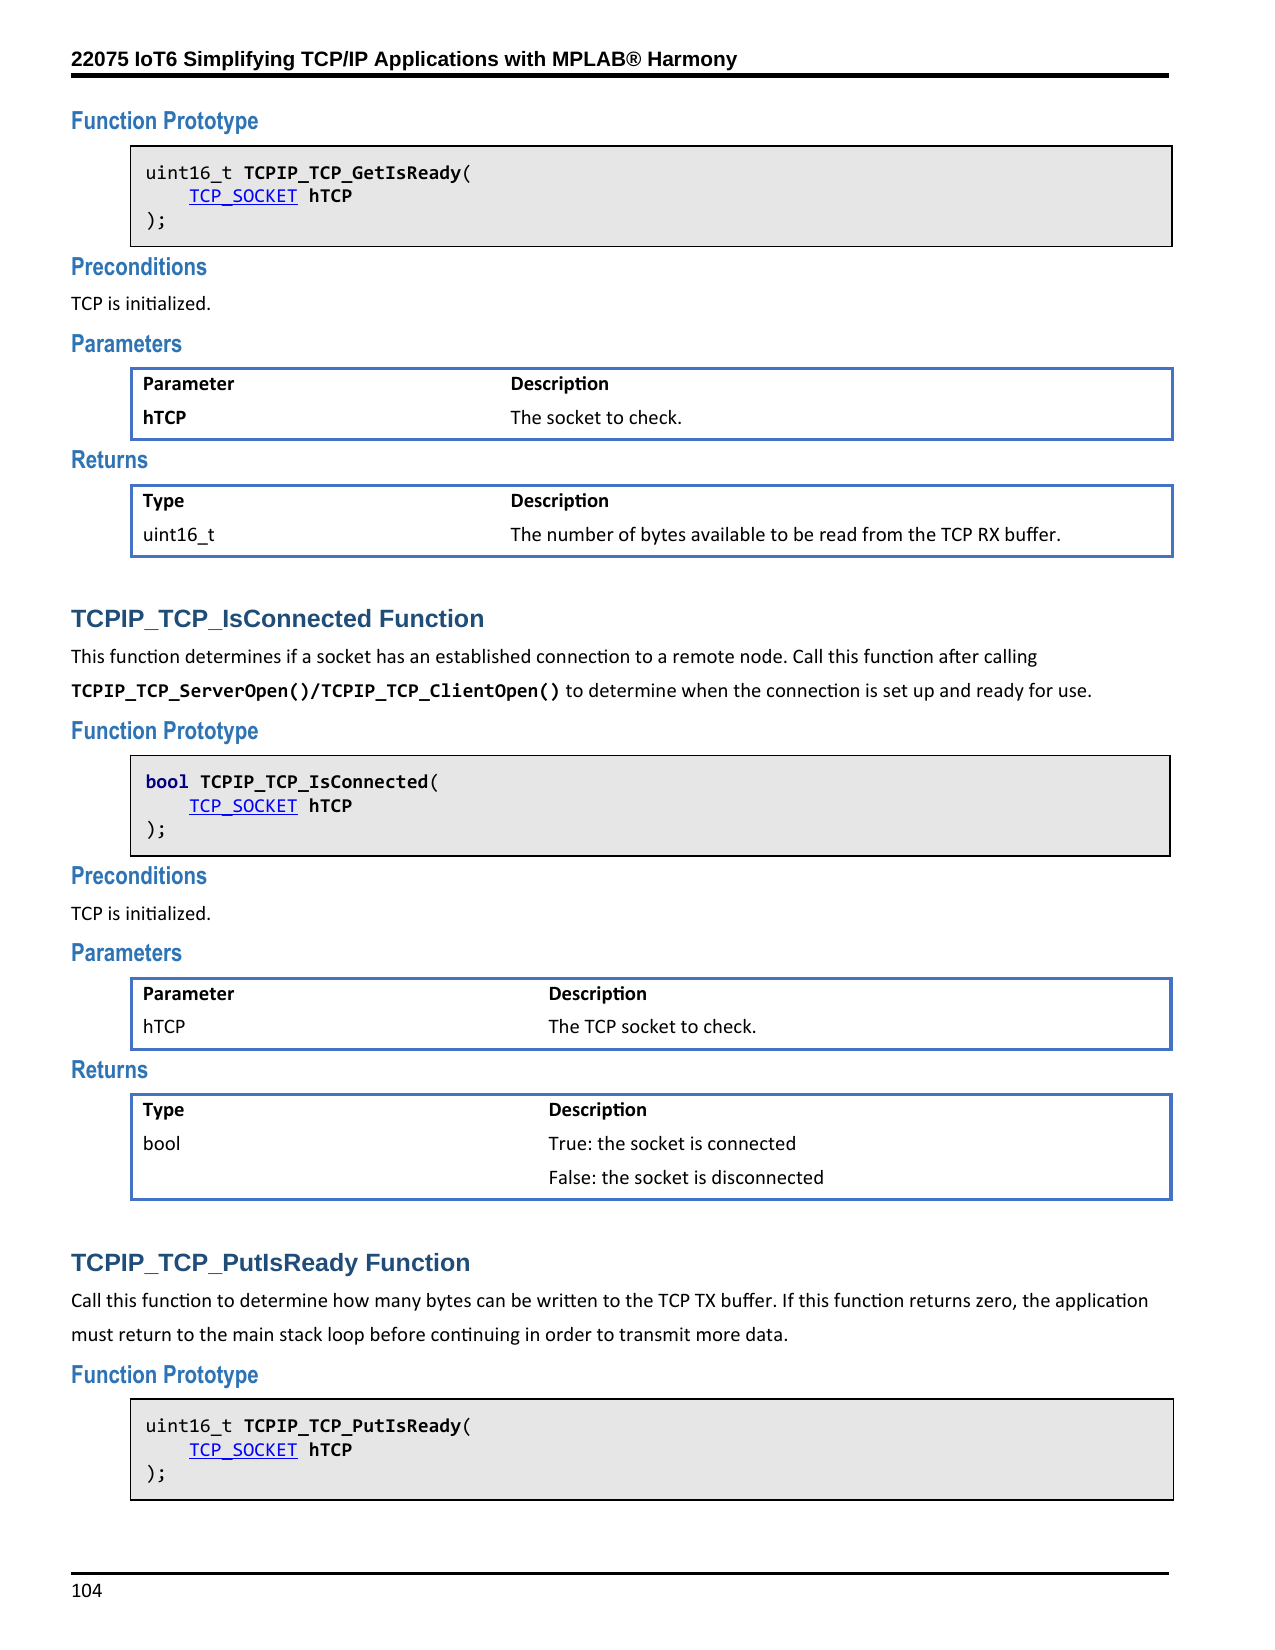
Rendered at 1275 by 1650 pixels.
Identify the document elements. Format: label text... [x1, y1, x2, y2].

text TCP is initialized. [71, 290, 1169, 316]
text TCP is initialized. [71, 900, 1169, 925]
table_header Description [537, 1096, 1169, 1130]
subtitle Returns [71, 445, 1169, 474]
table_cell uint16_t [133, 521, 499, 554]
table_cell The socket to check. [499, 404, 1171, 438]
subtitle Preconditions [71, 861, 1169, 890]
subtitle Preconditions [71, 252, 1169, 280]
text This function determines if a socket has an established connection to a remote node. Call this function after calling TCPIP_TCP_ServerOpen()/TCPIP_TCP_ClientOpen() to determine when the connection is set up and ready for use. [71, 643, 1169, 703]
table_cell hTCP [133, 404, 499, 438]
table_header Parameter [133, 980, 537, 1014]
table_cell bool [133, 1130, 537, 1198]
table_header Type [133, 487, 499, 521]
table_cell The number of bytes available to be read from the TCP RX buffer. [499, 521, 1171, 554]
subtitle Parameters [71, 329, 1169, 357]
table_header uint16_t TCPIP_TCP_GetIsReady( TCP_SOCKET hTCP ); [131, 147, 1171, 246]
subtitle TCPIP_TCP_PutIsReady Function [71, 1248, 1169, 1277]
table_cell hTCP [133, 1014, 537, 1047]
table_cell True: the socket is connected False: the socket is disconnected [537, 1130, 1169, 1198]
subtitle TCPIP_TCP_IsConnected Function [71, 604, 1169, 633]
table_header bool TCPIP_TCP_IsConnected( TCP_SOCKET hTCP ); [131, 756, 1169, 855]
subtitle Function Prototype [71, 716, 1169, 744]
subtitle Function Prototype [71, 106, 1169, 135]
table_cell The TCP socket to check. [537, 1014, 1169, 1047]
subtitle Returns [71, 1055, 1169, 1083]
table_header Description [499, 487, 1171, 521]
text Call this function to determine how many bytes can be written to the TCP TX buffer. If this function returns zero, the application must return to the main stack loop before continuing in order to transmit more data. [71, 1287, 1169, 1347]
table_header uint16_t TCPIP_TCP_PutIsReady( TCP_SOCKET hTCP ); [131, 1400, 1173, 1499]
table_header Parameter [133, 370, 499, 404]
table_header Description [499, 370, 1171, 404]
table_header Description [537, 980, 1169, 1014]
table_header Type [133, 1096, 537, 1130]
subtitle Parameters [71, 938, 1169, 967]
subtitle Function Prototype [71, 1359, 1169, 1388]
